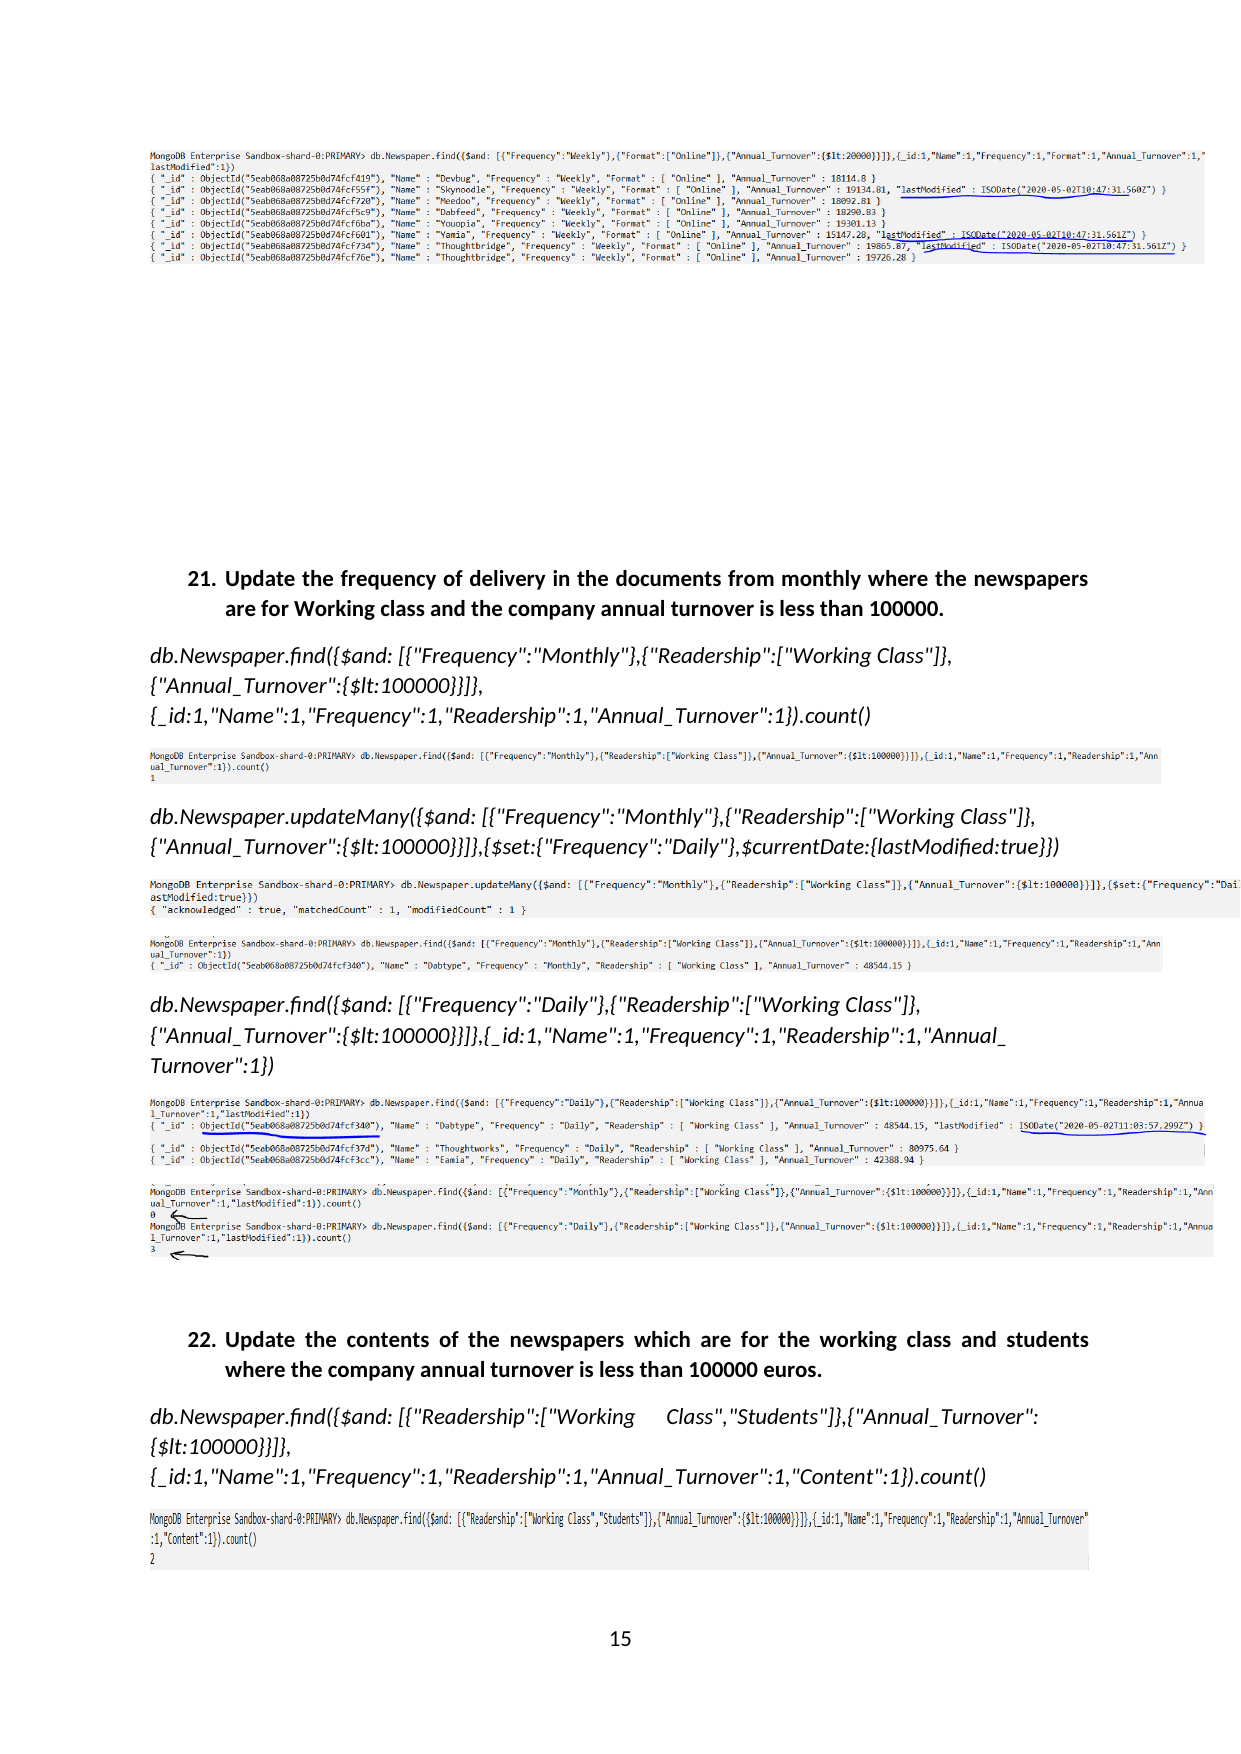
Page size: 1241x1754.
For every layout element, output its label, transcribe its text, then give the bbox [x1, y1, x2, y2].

picture [150, 150, 1205, 264]
picture [150, 936, 1163, 972]
picture [150, 1097, 1207, 1166]
text db.Newspaper.find({$and: [{"Readership":["Working Class","Students"]},{"Annual_Turnover":{$lt:100000}}]},{_id:1,"Name":1,"Frequency":1,"Readership":1,"Annual_Turnover":1,"Content":1}).count() [150, 1402, 1090, 1490]
list Update the contents of the newspapers which are for the working class and students where the company annual turnover is less than 100000 euros. [187, 1325, 1090, 1383]
text db.Newspaper.find({$and: [{"Frequency":"Monthly"},{"Readership":["Working Class"]},{"Annual_Turnover":{$lt:100000}}]},{_id:1,"Name":1,"Frequency":1,"Readership":1,"Annual_Turnover":1}).count() [150, 641, 1090, 729]
list Update the frequency of delivery in the documents from monthly where the newspapers are for Working class and the company annual turnover is less than 100000. [187, 564, 1090, 622]
text db.Newspaper.find({$and: [{"Frequency":"Daily"},{"Readership":["Working Class"]},{"Annual_Turnover":{$lt:100000}}]},{_id:1,"Name":1,"Frequency":1,"Readership":1,"Annual_ Turnover":1}) [150, 991, 1090, 1079]
picture [150, 748, 1161, 784]
picture [150, 879, 1241, 918]
picture [150, 1509, 1089, 1570]
picture [150, 1184, 1215, 1260]
text db.Newspaper.updateMany({$and: [{"Frequency":"Monthly"},{"Readership":["Working Class"]},{"Annual_Turnover":{$lt:100000}}]},{$set:{"Frequency":"Daily"},$currentDate:{lastModified:true}}) [150, 802, 1090, 860]
